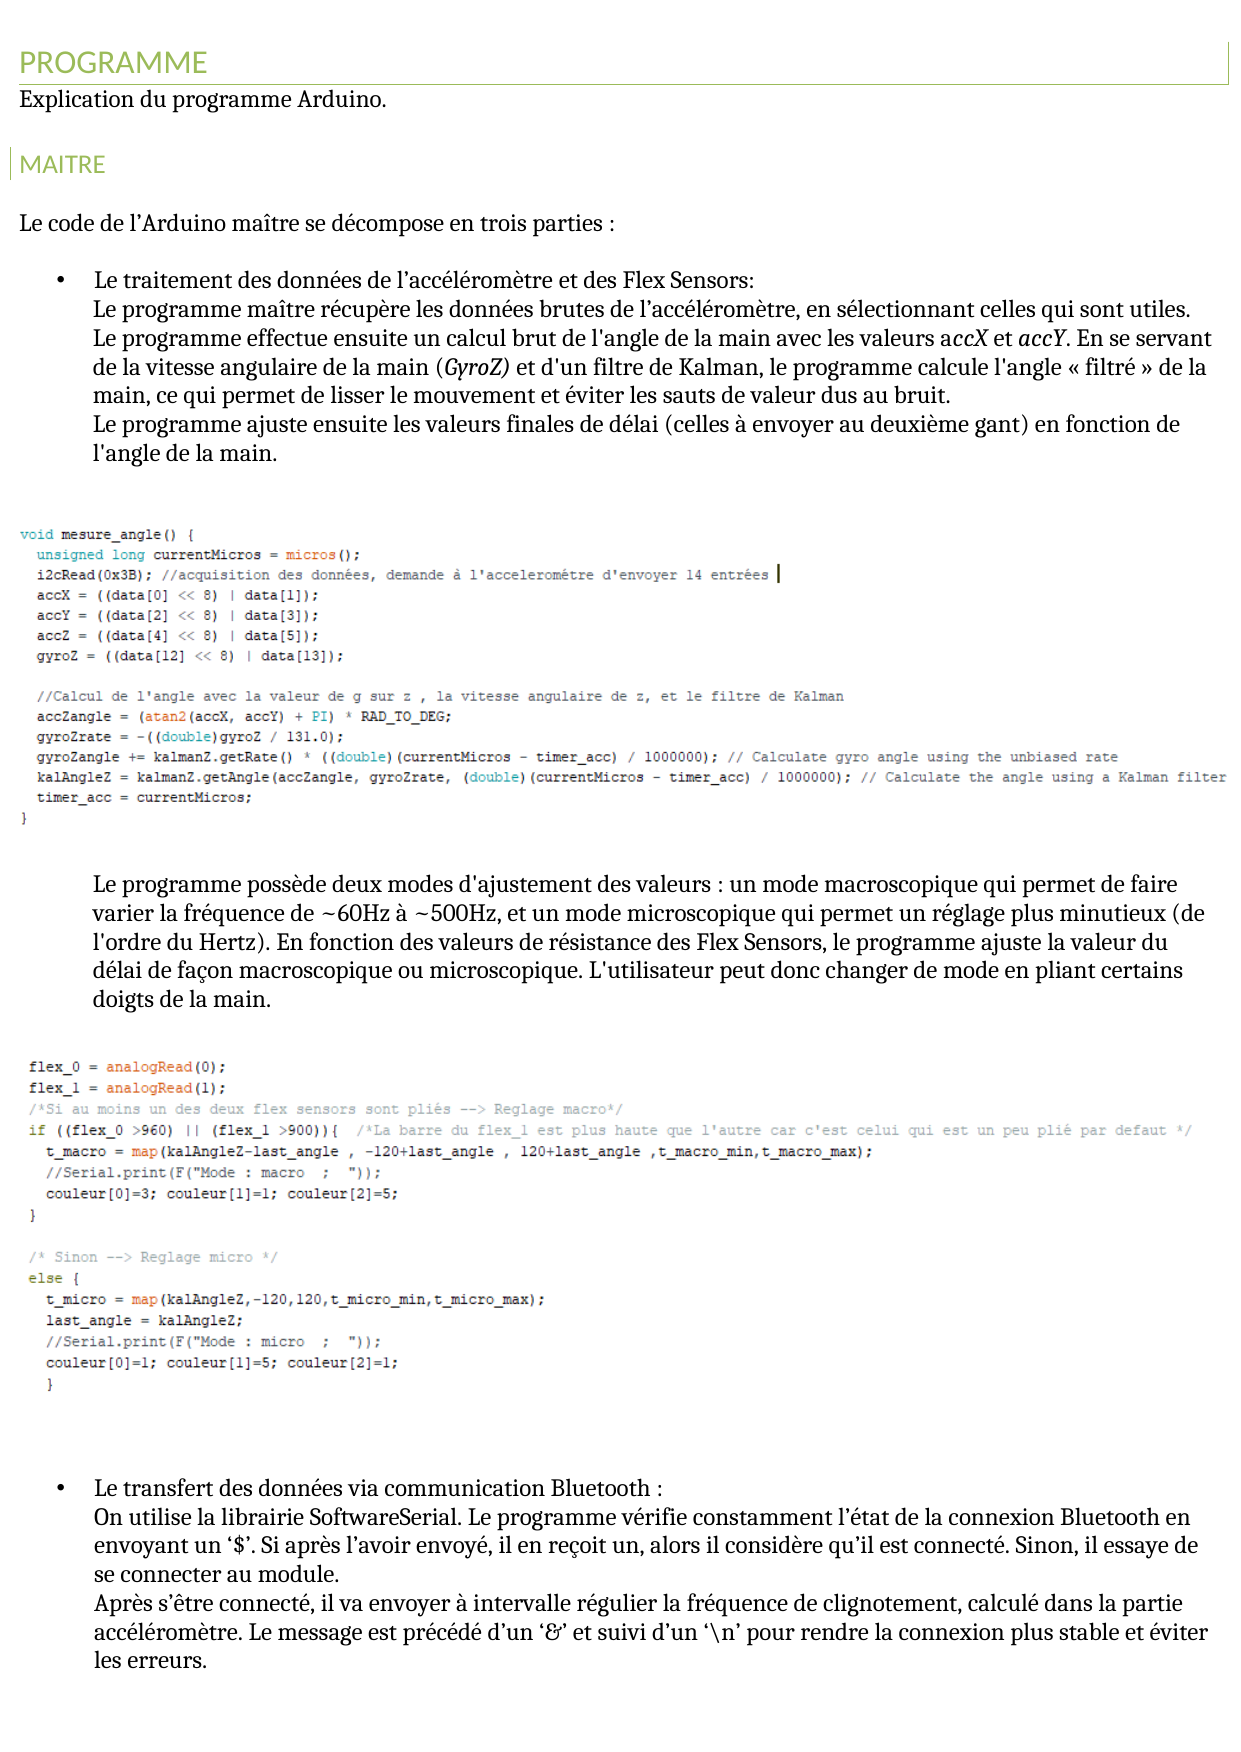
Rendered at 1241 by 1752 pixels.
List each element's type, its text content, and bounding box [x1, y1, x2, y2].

subtitle MAITRE [11, 147, 1219, 180]
text Le programme ajuste ensuite les valeurs finales de délai (celles à envoyer au deuxième gant) en fonction de l'angle de la main. [93, 410, 1219, 468]
text Le programme possède deux modes d'ajustement des valeurs : un mode macroscopique qui permet de faire varier la fréquence de ~60Hz à ~500Hz, et un mode microscopique qui permet un réglage plus minutieux (de l'ordre du Hertz). En fonction des valeurs de résistance des Flex Sensors, le programme ajuste la valeur du délai de façon macroscopique ou microscopique. L'utilisateur peut donc changer de mode en pliant certains doigts de la main. [93, 870, 1219, 1014]
text Après s’être connecté, il va envoyer à intervalle régulier la fréquence de clignotement, calculé dans la partie accéléromètre. Le message est précédé d’un ‘&’ et suivi d’un ‘\n’ pour rendre la connexion plus stable et éviter les erreurs. [94, 1589, 1219, 1675]
subtitle PROGRAMME [19, 42, 1228, 84]
list Le traitement des données de l’accéléromètre et des Flex Sensors: [56, 266, 1219, 295]
list Le transfert des données via communication Bluetooth : [56, 1474, 1219, 1503]
text Le code de l’Arduino maître se décompose en trois parties : [19, 209, 1219, 238]
text Explication du programme Arduino. [19, 85, 1219, 114]
picture [25, 1058, 1236, 1416]
text On utilise la librairie SoftwareSerial. Le programme vérifie constamment l’état de la connexion Bluetooth en envoyant un ‘$’. Si après l’avoir envoyé, il en reçoit un, alors il considère qu’il est connecté. Sinon, il essaye de se connecter au module. [94, 1503, 1219, 1589]
picture [19, 526, 1241, 840]
text Le programme maître récupère les données brutes de l’accéléromètre, en sélectionnant celles qui sont utiles. Le programme effectue ensuite un calcul brut de l'angle de la main avec les valeurs accX et accY. En se servant de la vitesse angulaire de la main (GyroZ) et d'un filtre de Kalman, le programme calcule l'angle « filtré » de la main, ce qui permet de lisser le mouvement et éviter les sauts de valeur dus au bruit. [93, 295, 1219, 410]
